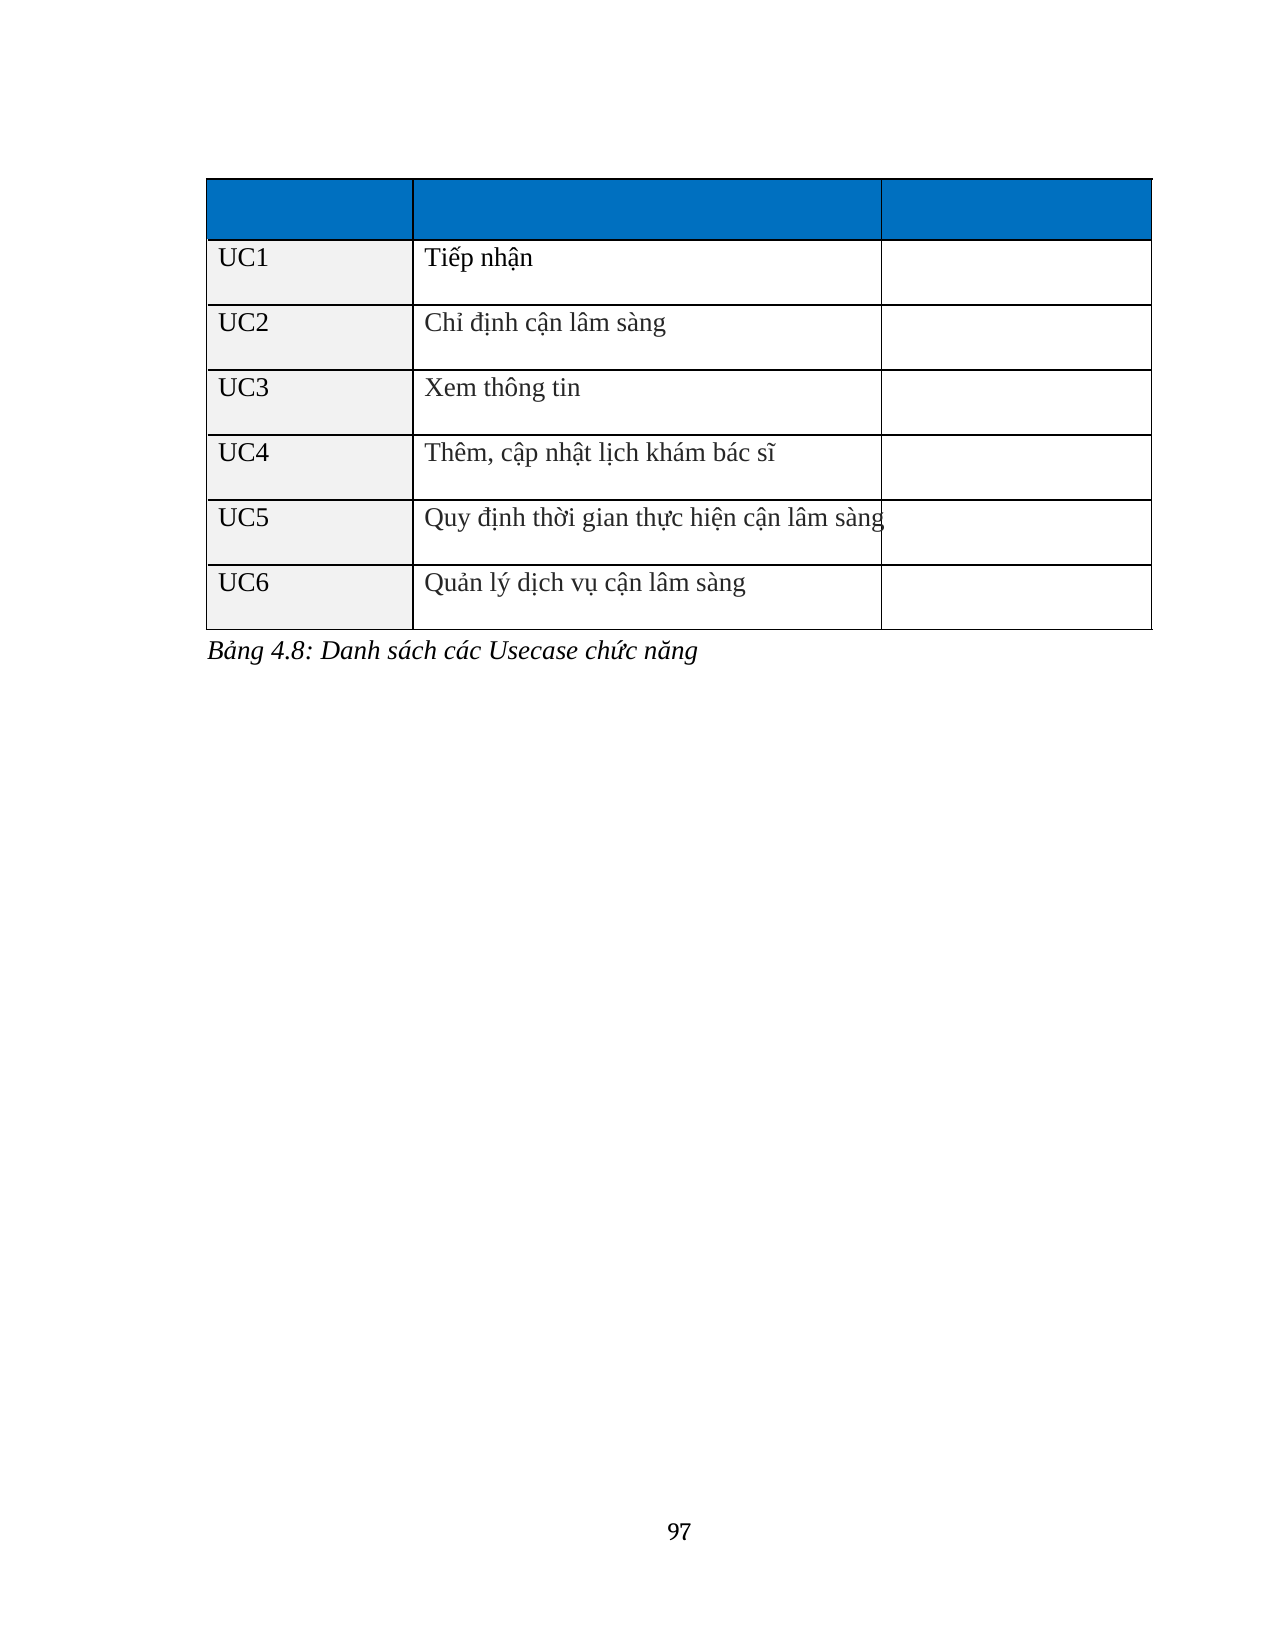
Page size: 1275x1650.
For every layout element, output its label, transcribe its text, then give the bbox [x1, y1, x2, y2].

table_header Ghi chú [882, 180, 1151, 239]
table_cell Thêm, cập nhật lịch khám bác sĩ [414, 436, 881, 499]
subtitle Bảng 4.8: Danh sách các Usecase chức năng [207, 634, 1152, 666]
table_cell Quy định thời gian thực hiện cận lâm sàng [414, 501, 881, 564]
table_cell Xem thông tin [414, 371, 881, 434]
table_cell UC3 [207, 370, 412, 434]
table_cell UC5 [207, 500, 412, 564]
table_header Tên Use case [414, 180, 881, 239]
table_cell UC6 [207, 565, 412, 629]
table_cell UC1 [207, 240, 412, 304]
table_cell [882, 241, 1151, 304]
table_header UseCaseID [207, 180, 412, 239]
table_cell [882, 501, 1151, 564]
table_cell [882, 306, 1151, 369]
table_cell Quản lý dịch vụ cận lâm sàng [414, 566, 881, 629]
table_cell Chỉ định cận lâm sàng [414, 306, 881, 369]
table_cell [882, 436, 1151, 499]
table_cell [882, 566, 1151, 629]
table_cell [882, 371, 1151, 434]
table_cell UC2 [207, 305, 412, 369]
table_cell UC4 [207, 435, 412, 499]
table_cell Tiếp nhận [414, 241, 881, 304]
